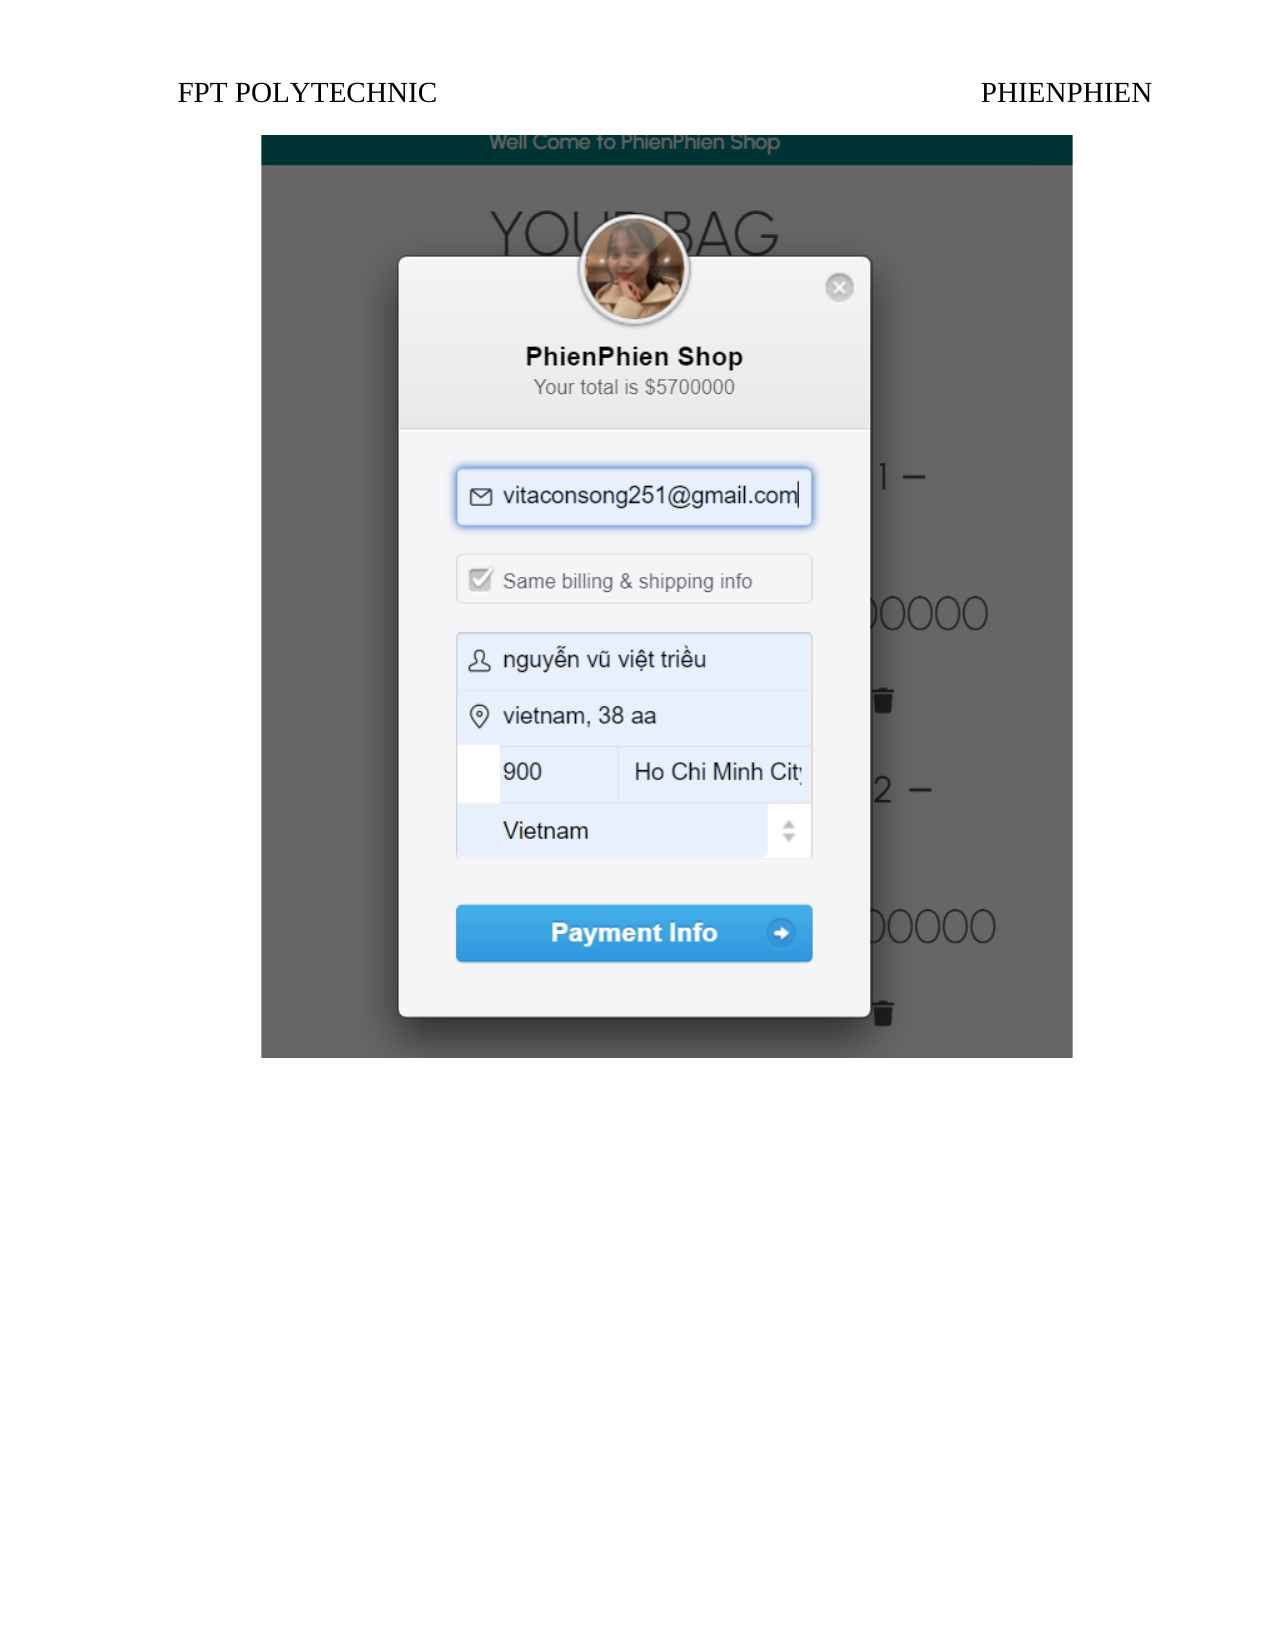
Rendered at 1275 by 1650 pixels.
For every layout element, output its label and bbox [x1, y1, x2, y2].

picture [261, 135, 1073, 1058]
